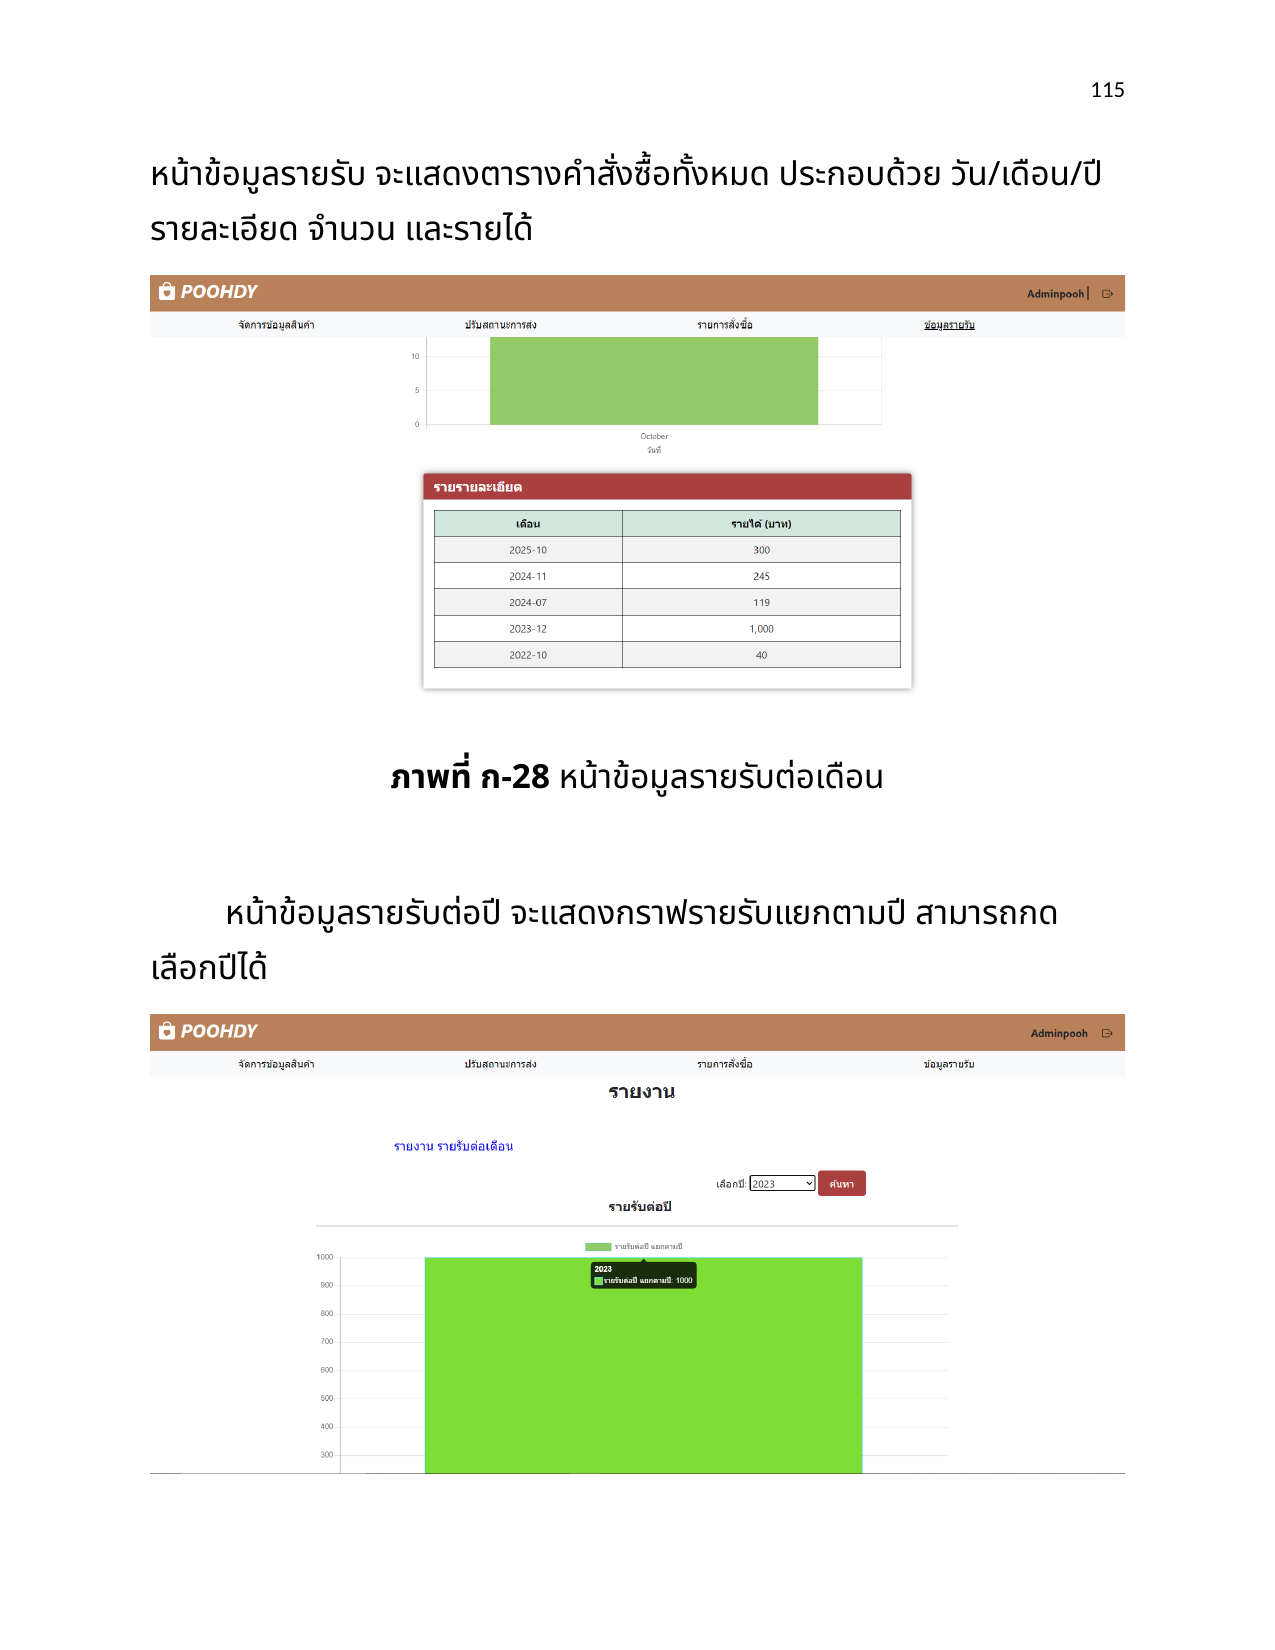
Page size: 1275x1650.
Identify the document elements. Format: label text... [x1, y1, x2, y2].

text หน้าข้อมูลรายรับต่อปี จะแสดงกราฟรายรับแยกตามปี สามารถกดเลือกปีได้ [150, 889, 1125, 994]
text ภาพที่ ก-28 หน้าข้อมูลรายรับต่อเดือน [150, 752, 1125, 803]
picture [150, 1014, 1125, 1474]
picture [150, 275, 1125, 734]
text หน้าข้อมูลรายรับ จะแสดงตารางคำสั่งซื้อทั้งหมด ประกอบด้วย วัน/เดือน/ปี รายละเอียด จำนวน และรายได้ [150, 150, 1125, 255]
